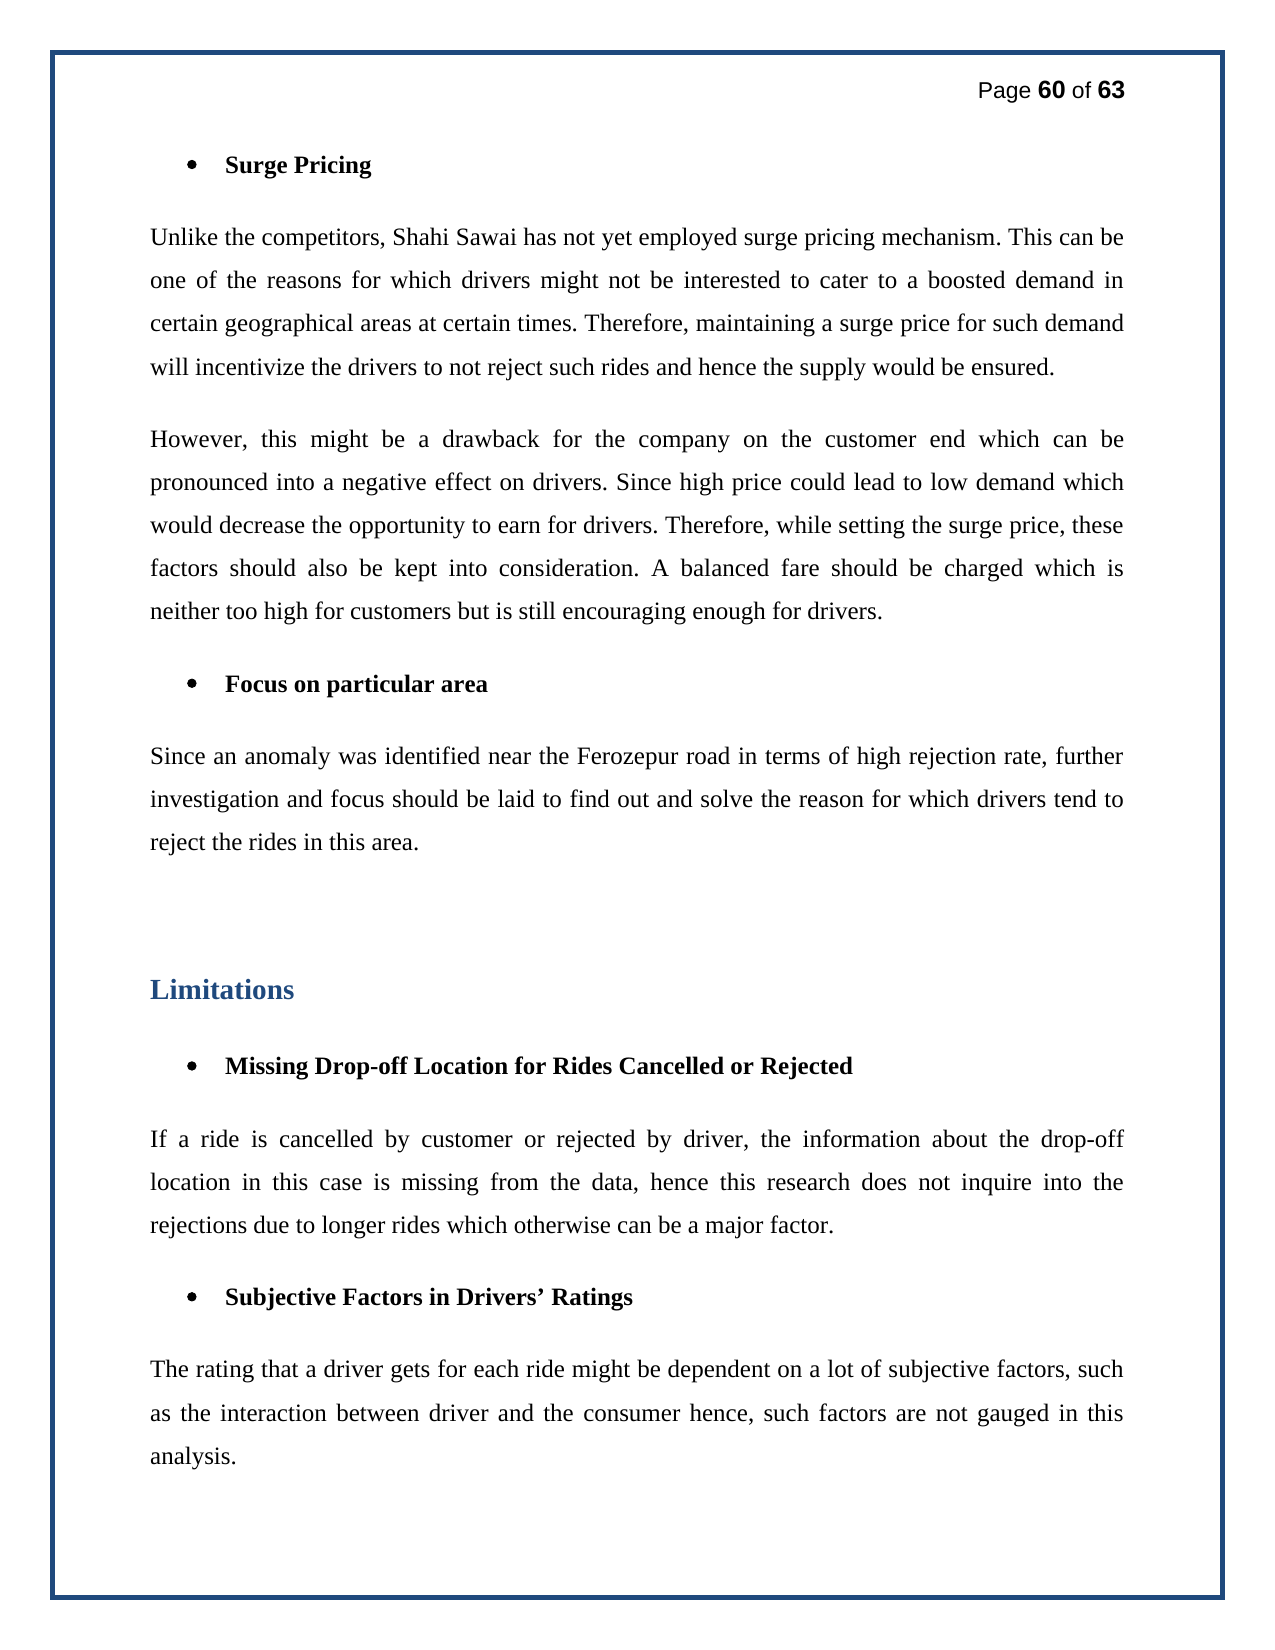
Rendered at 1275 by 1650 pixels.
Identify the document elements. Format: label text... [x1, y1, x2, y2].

list Surge Pricing [187, 150, 1125, 179]
text However, this might be a drawback for the company on the customer end which can be pronounced into a negative effect on drivers. Since high price could lead to low demand which would decrease the opportunity to earn for drivers. Therefore, while setting the surge price, these factors should also be kept into consideration. A balanced fare should be charged which is neither too high for customers but is still encouraging enough for drivers. [150, 424, 1125, 625]
text Limitations [150, 972, 1125, 1005]
list Subjective Factors in Drivers’ Ratings [187, 1282, 1125, 1311]
text Since an anomaly was identified near the Ferozepur road in terms of high rejection rate, further investigation and focus should be laid to find out and solve the reason for which drivers tend to reject the rides in this area. [150, 741, 1125, 856]
text The rating that a driver gets for each ride might be dependent on a lot of subjective factors, such as the interaction between driver and the consumer hence, such factors are not gauged in this analysis. [150, 1354, 1125, 1469]
list Focus on particular area [187, 669, 1125, 697]
text Unlike the competitors, Shahi Sawai has not yet employed surge pricing mechanism. This can be one of the reasons for which drivers might not be interested to cater to a boosted demand in certain geographical areas at certain times. Therefore, maintaining a surge price for such demand will incentivize the drivers to not reject such rides and hence the supply would be ensured. [150, 222, 1125, 380]
text If a ride is cancelled by customer or rejected by driver, the information about the drop-off location in this case is missing from the data, hence this research does not inquire into the rejections due to longer rides which otherwise can be a major factor. [150, 1124, 1125, 1239]
list Missing Drop-off Location for Rides Cancelled or Rejected [187, 1051, 1125, 1080]
